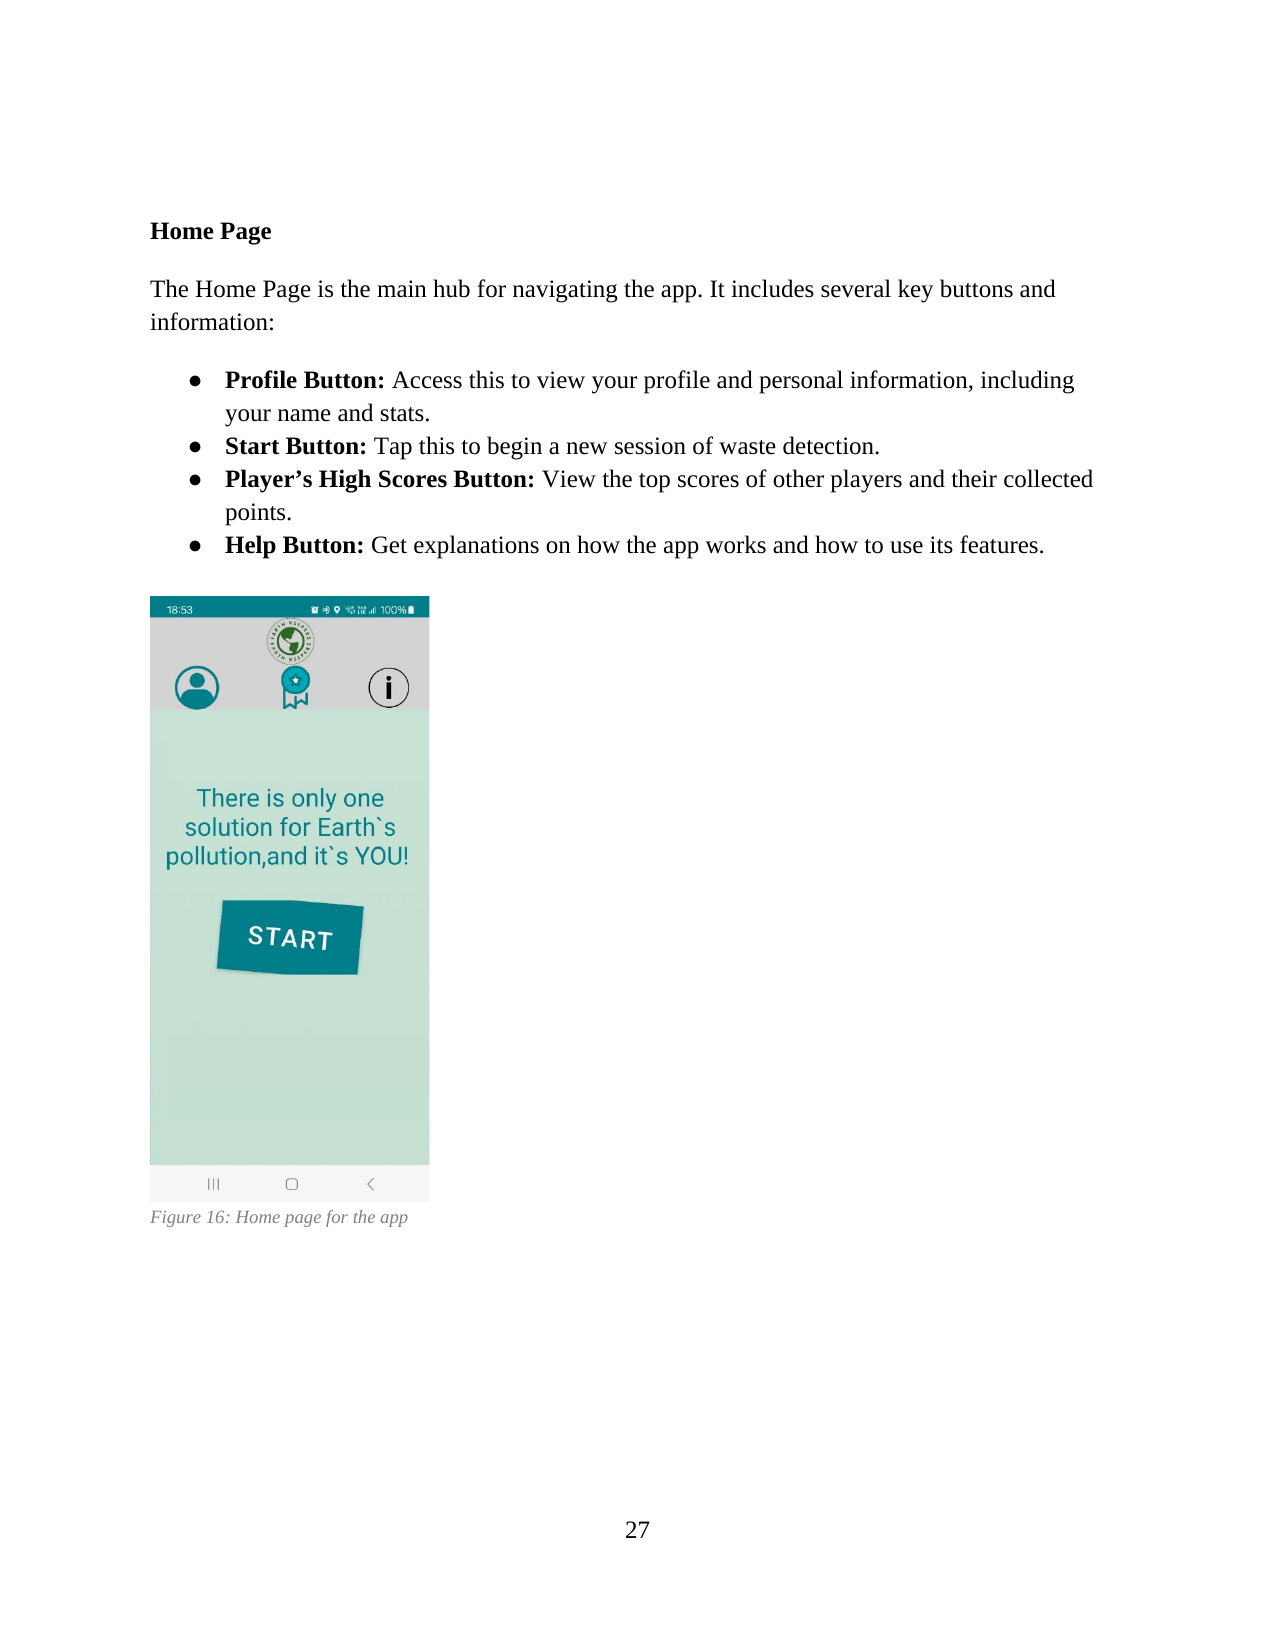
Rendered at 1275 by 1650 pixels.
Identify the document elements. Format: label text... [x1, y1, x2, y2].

list Profile Button: Access this to view your profile and personal information, including your name and stats. [187, 365, 1125, 427]
list Help Button: Get explanations on how the app works and how to use its features. [187, 530, 1125, 559]
text Figure 16: Home page for the app [150, 1206, 1125, 1228]
picture [150, 596, 430, 1202]
list Start Button: Tap this to begin a new session of waste detection. [187, 431, 1125, 460]
text The Home Page is the main hub for navigating the app. It includes several key buttons and information: [150, 274, 1125, 336]
list Player’s High Scores Button: View the top scores of other players and their collected points. [187, 464, 1125, 526]
text Home Page [150, 216, 1125, 245]
